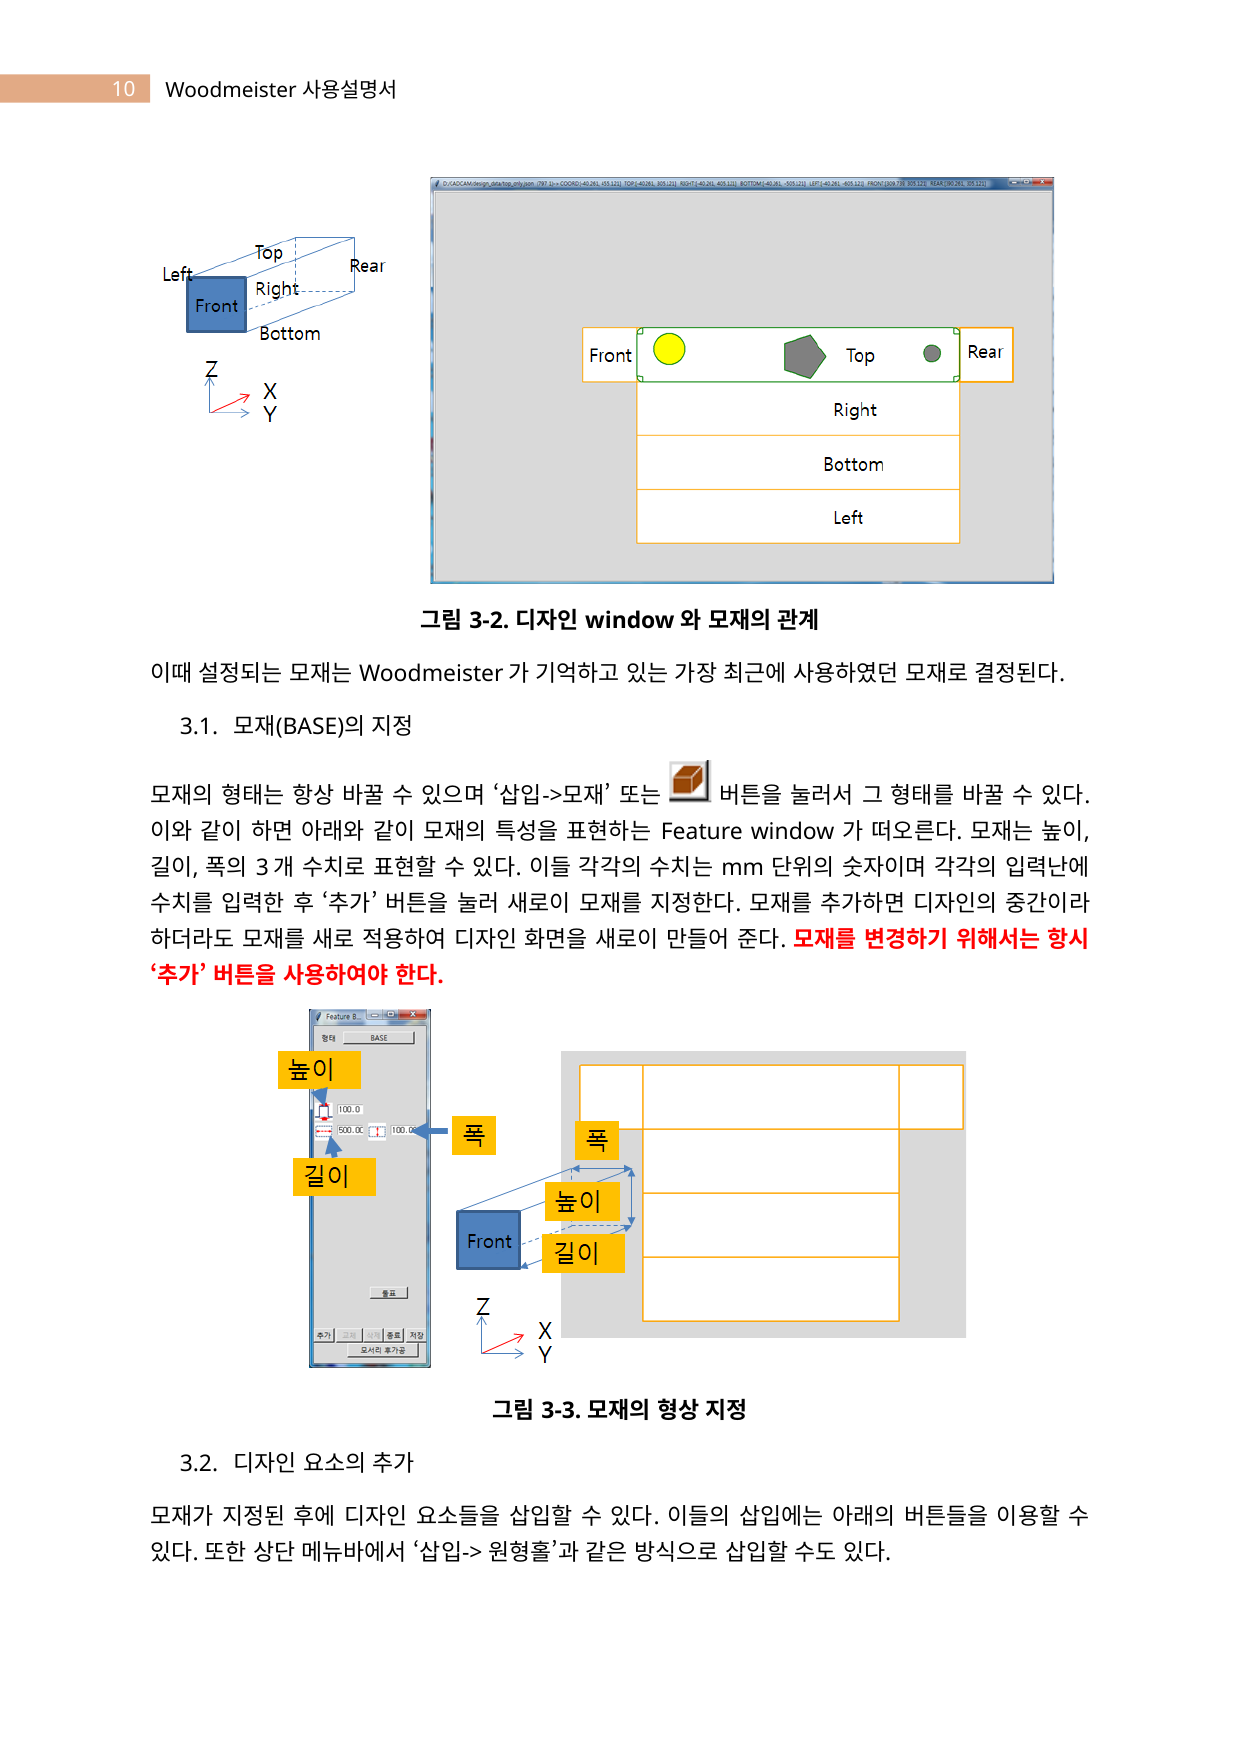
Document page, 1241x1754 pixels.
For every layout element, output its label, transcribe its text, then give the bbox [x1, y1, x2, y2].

picture [669, 760, 712, 804]
text 모재의 형태는 항상 바꿀 수 있으며 ‘삽입->모재’ 또는 버튼을 눌러서 그 형태를 바꿀 수 있다. 이와 같이 하면 아래와 같이 모재의 특성을 표현하는 Feature window 가 떠오른다. 모재는 높이, 길이, 폭의 3개 수치로 표현할 수 있다. 이들 각각의 수치는 mm 단위의 숫자이며 각각의 입력난에 수치를 입력한 후 ‘추가’ 버튼을 눌러 새로이 모재를 지정한다. 모재를 추가하면 디자인의 중간이라 하더라도 모재를 새로 적용하여 디자인 화면을 새로이 만들어 준다. 모재를 변경하기 위해서는 항시 ‘추가’ 버튼을 사용하여야 한다. [150, 760, 1090, 990]
picture [274, 1009, 967, 1374]
text 그림 3-3. 모재의 형상 지정 [150, 1392, 1090, 1426]
text 모재가 지정된 후에 디자인 요소들을 삽입할 수 있다. 이들의 삽입에는 아래의 버튼들을 이용할 수 있다. 또한 상단 메뉴바에서 ‘삽입-> 원형홀’과 같은 방식으로 삽입할 수도 있다. [150, 1497, 1090, 1567]
picture [150, 177, 1055, 584]
subtitle 모재(BASE)의 지정 [179, 707, 1090, 741]
subtitle 디자인 요소의 추가 [179, 1445, 1090, 1478]
text 이때 설정되는 모재는 Woodmeister가 기억하고 있는 가장 최근에 사용하였던 모재로 결정된다. [150, 655, 1090, 688]
text 그림 3-2. 디자인 window 와 모재의 관계 [150, 602, 1090, 636]
